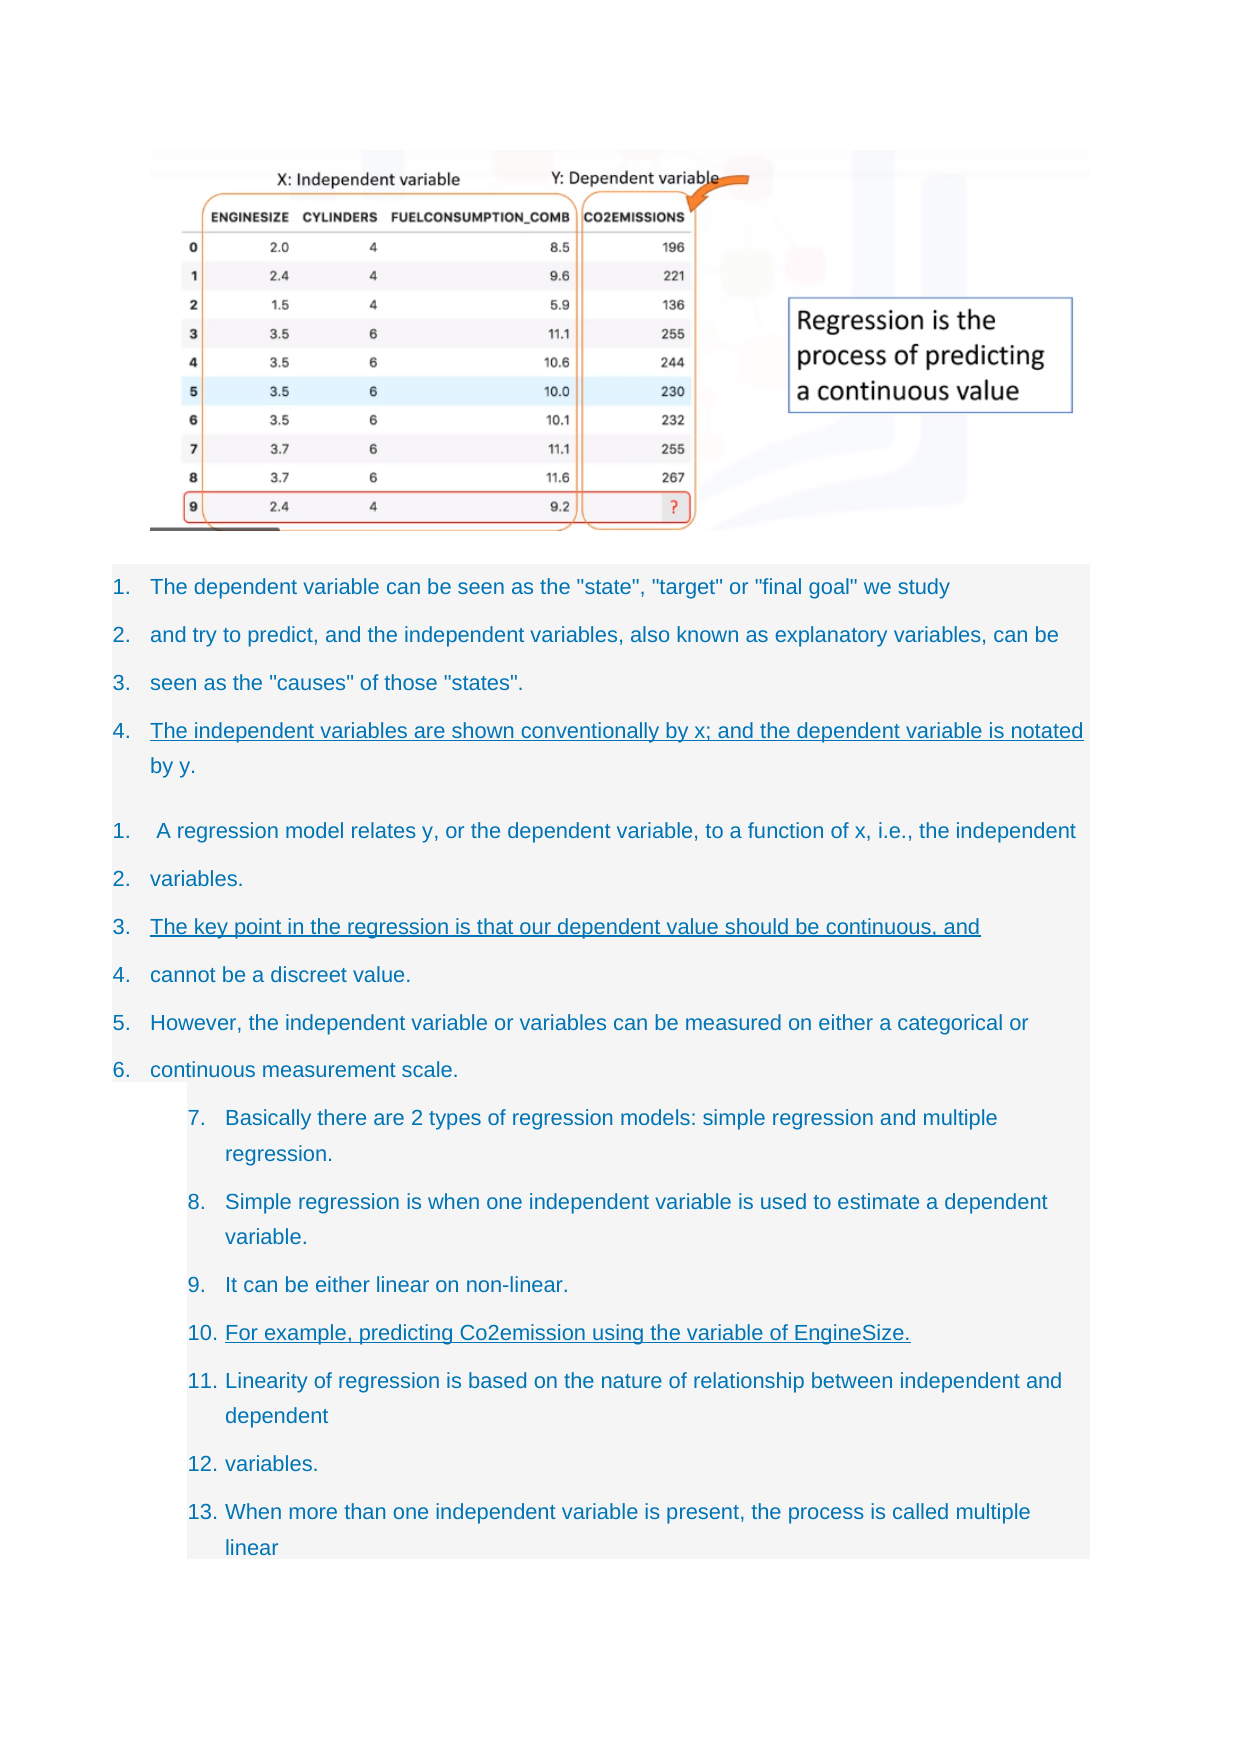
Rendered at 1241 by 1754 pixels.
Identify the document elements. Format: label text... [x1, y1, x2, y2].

list seen as the "causes" of those "states". [112, 659, 1090, 695]
list variables. [187, 1441, 1090, 1476]
list For example, predicting Co2emission using the variable of EngineSize. [187, 1309, 1090, 1345]
list Simple regression is when one independent variable is used to estimate a dependent variable. [187, 1178, 1090, 1249]
list Linearity of regression is based on the nature of relationship between independent and dependent [187, 1357, 1090, 1428]
list and try to predict, and the independent variables, also known as explanatory variables, can be [112, 612, 1090, 647]
list continuous measurement scale. [112, 1047, 1090, 1082]
list The key point in the regression is that our dependent value should be continuous, and [112, 903, 1090, 939]
list However, the independent variable or variables can be measured on either a categorical or [112, 999, 1090, 1034]
list Basically there are 2 types of regression models: simple regression and multiple regression. [187, 1095, 1090, 1166]
list When more than one independent variable is present, the process is called multiple linear [187, 1489, 1090, 1559]
list The dependent variable can be seen as the "state", "target" or "final goal" we study [112, 564, 1090, 599]
list The independent variables are shown conventionally by x; and the dependent variable is notated by y. [112, 707, 1090, 778]
list It can be either linear on non-linear. [187, 1262, 1090, 1297]
list A regression model relates y, or the dependent variable, to a function of x, i.e., the independent [112, 807, 1090, 843]
list cannot be a discreet value. [112, 951, 1090, 987]
list variables. [112, 855, 1090, 891]
